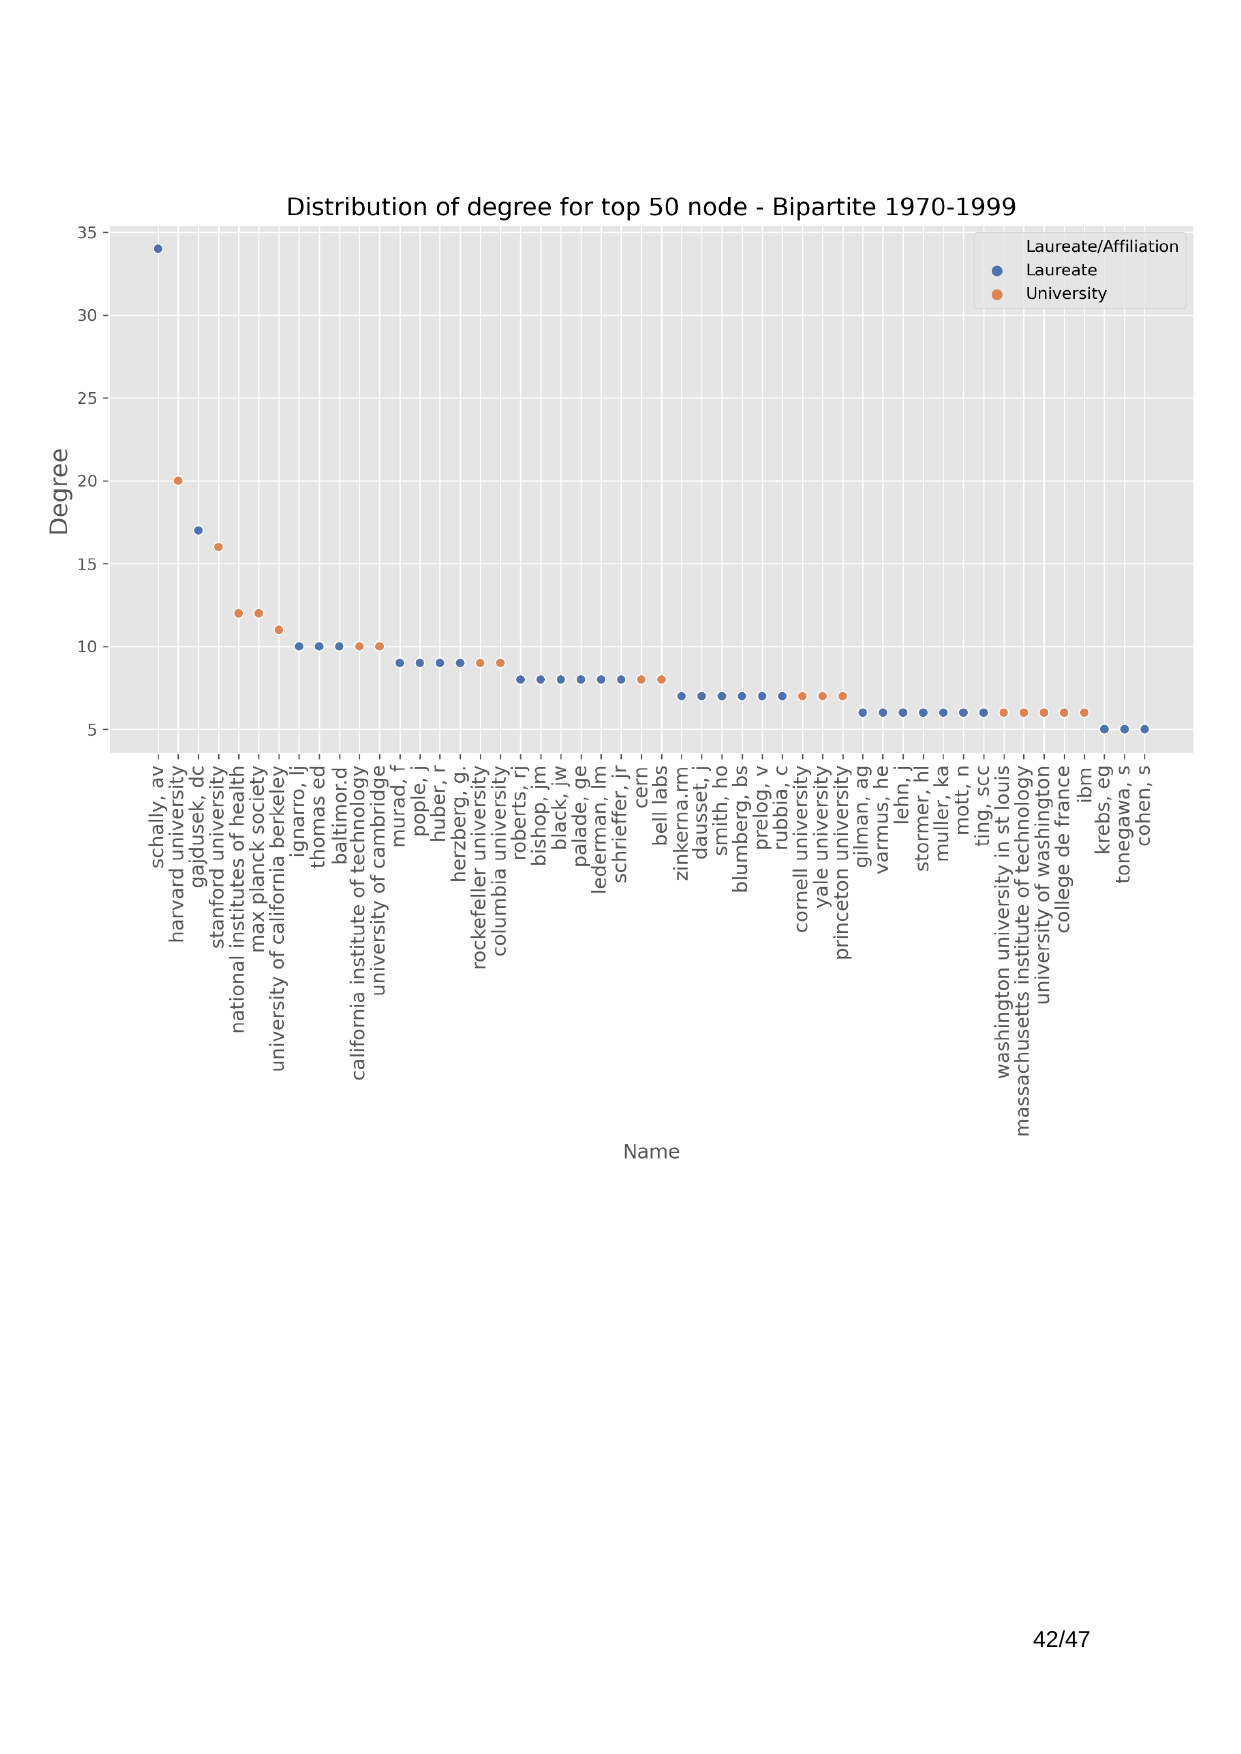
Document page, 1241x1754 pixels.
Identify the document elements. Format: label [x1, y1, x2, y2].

picture [36, 186, 1205, 1173]
